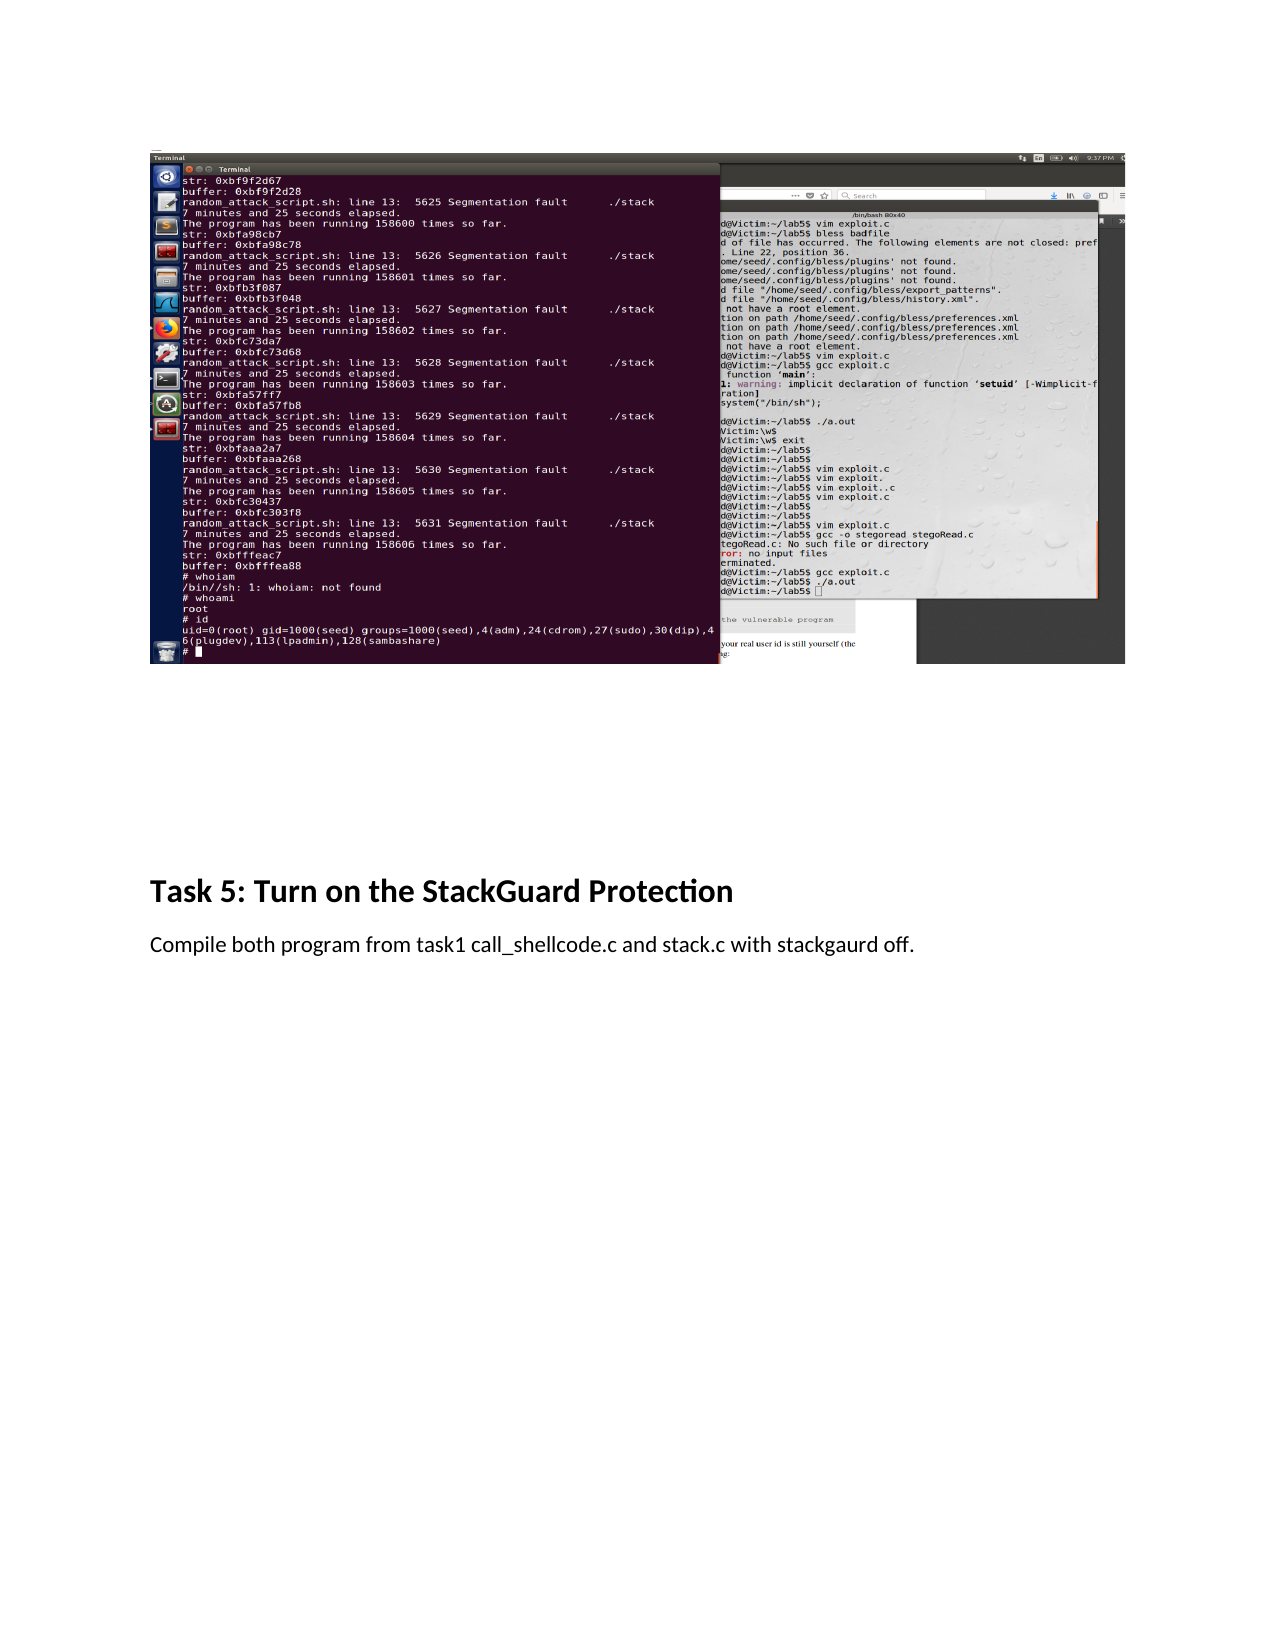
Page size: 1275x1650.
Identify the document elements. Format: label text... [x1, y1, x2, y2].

picture [150, 150, 1125, 664]
text Compile both program from task1 call_shellcode.c and stack.c with stackgaurd off. [150, 930, 1125, 958]
text Task 5: ﻿Turn on the StackGuard Protection [150, 870, 1125, 910]
